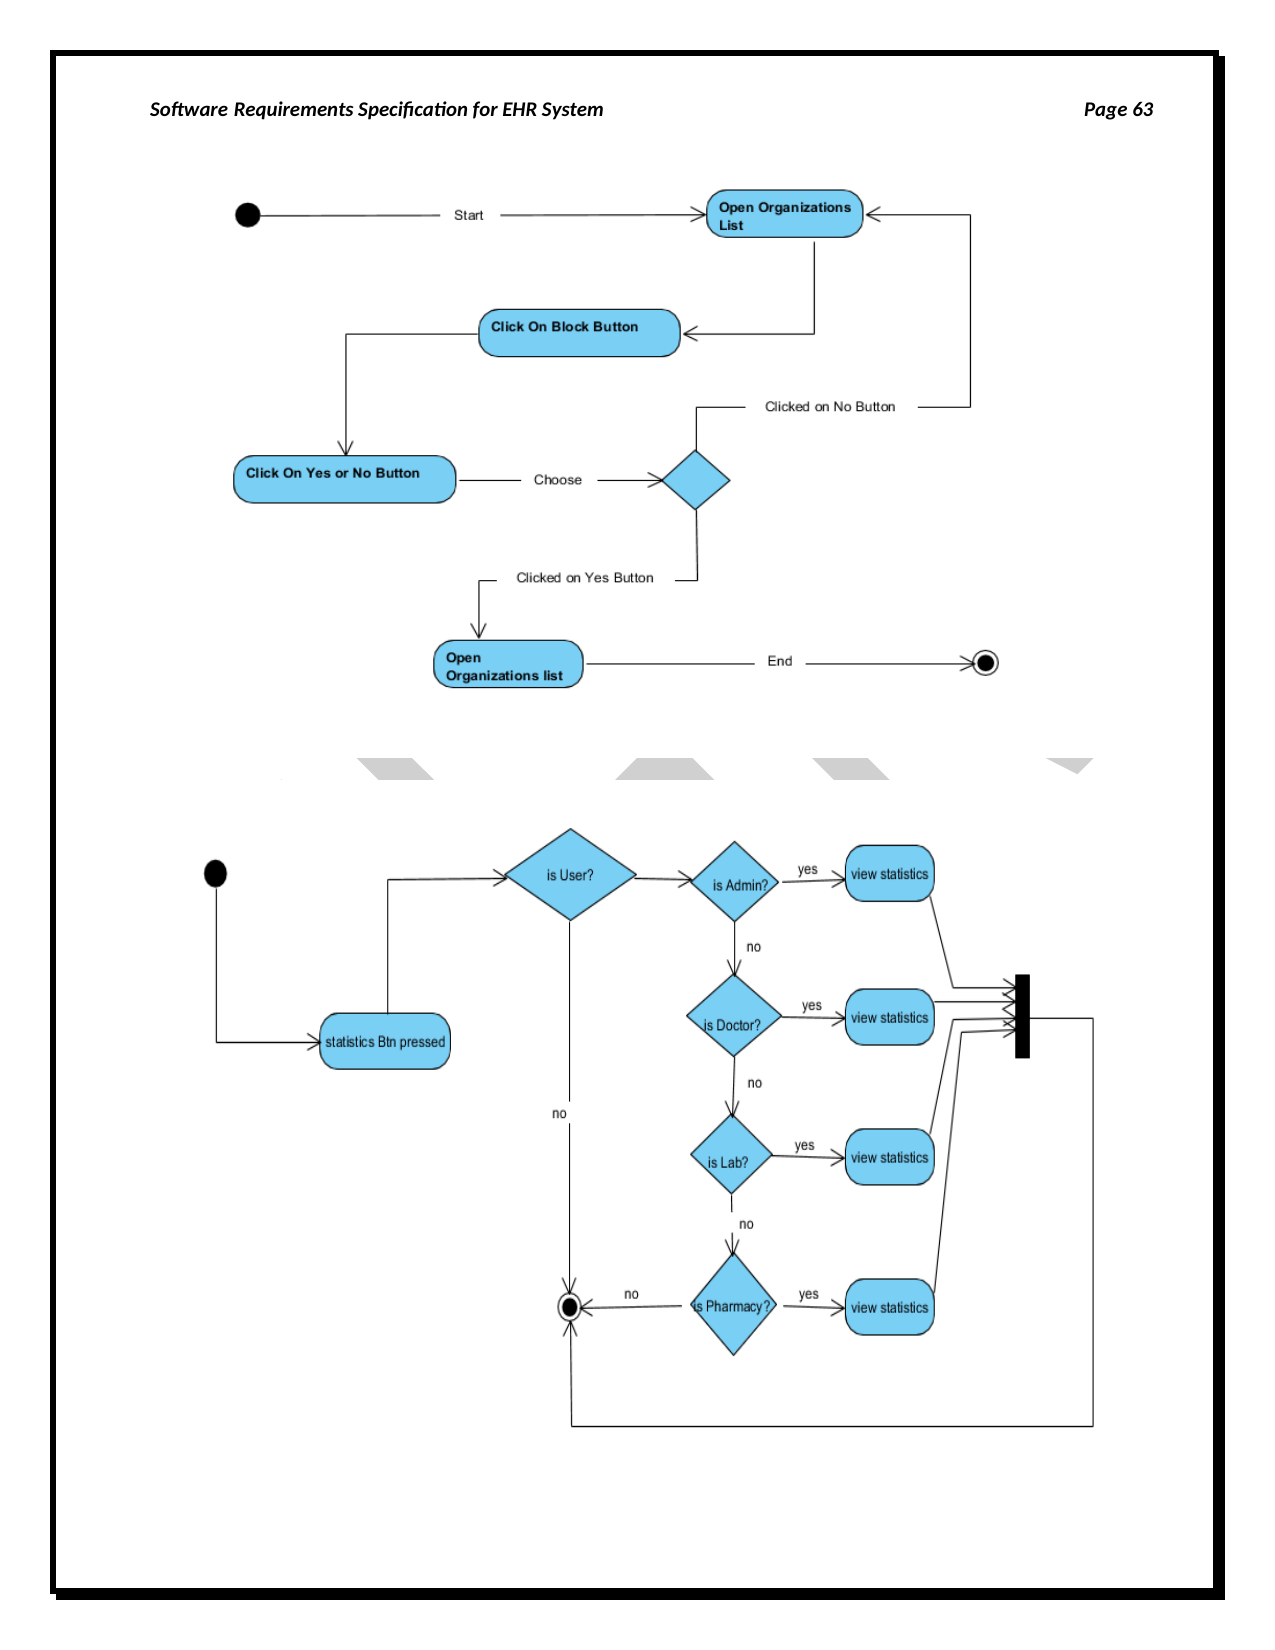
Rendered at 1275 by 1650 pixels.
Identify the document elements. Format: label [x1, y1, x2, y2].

picture [150, 780, 1195, 1468]
picture [150, 150, 1155, 758]
